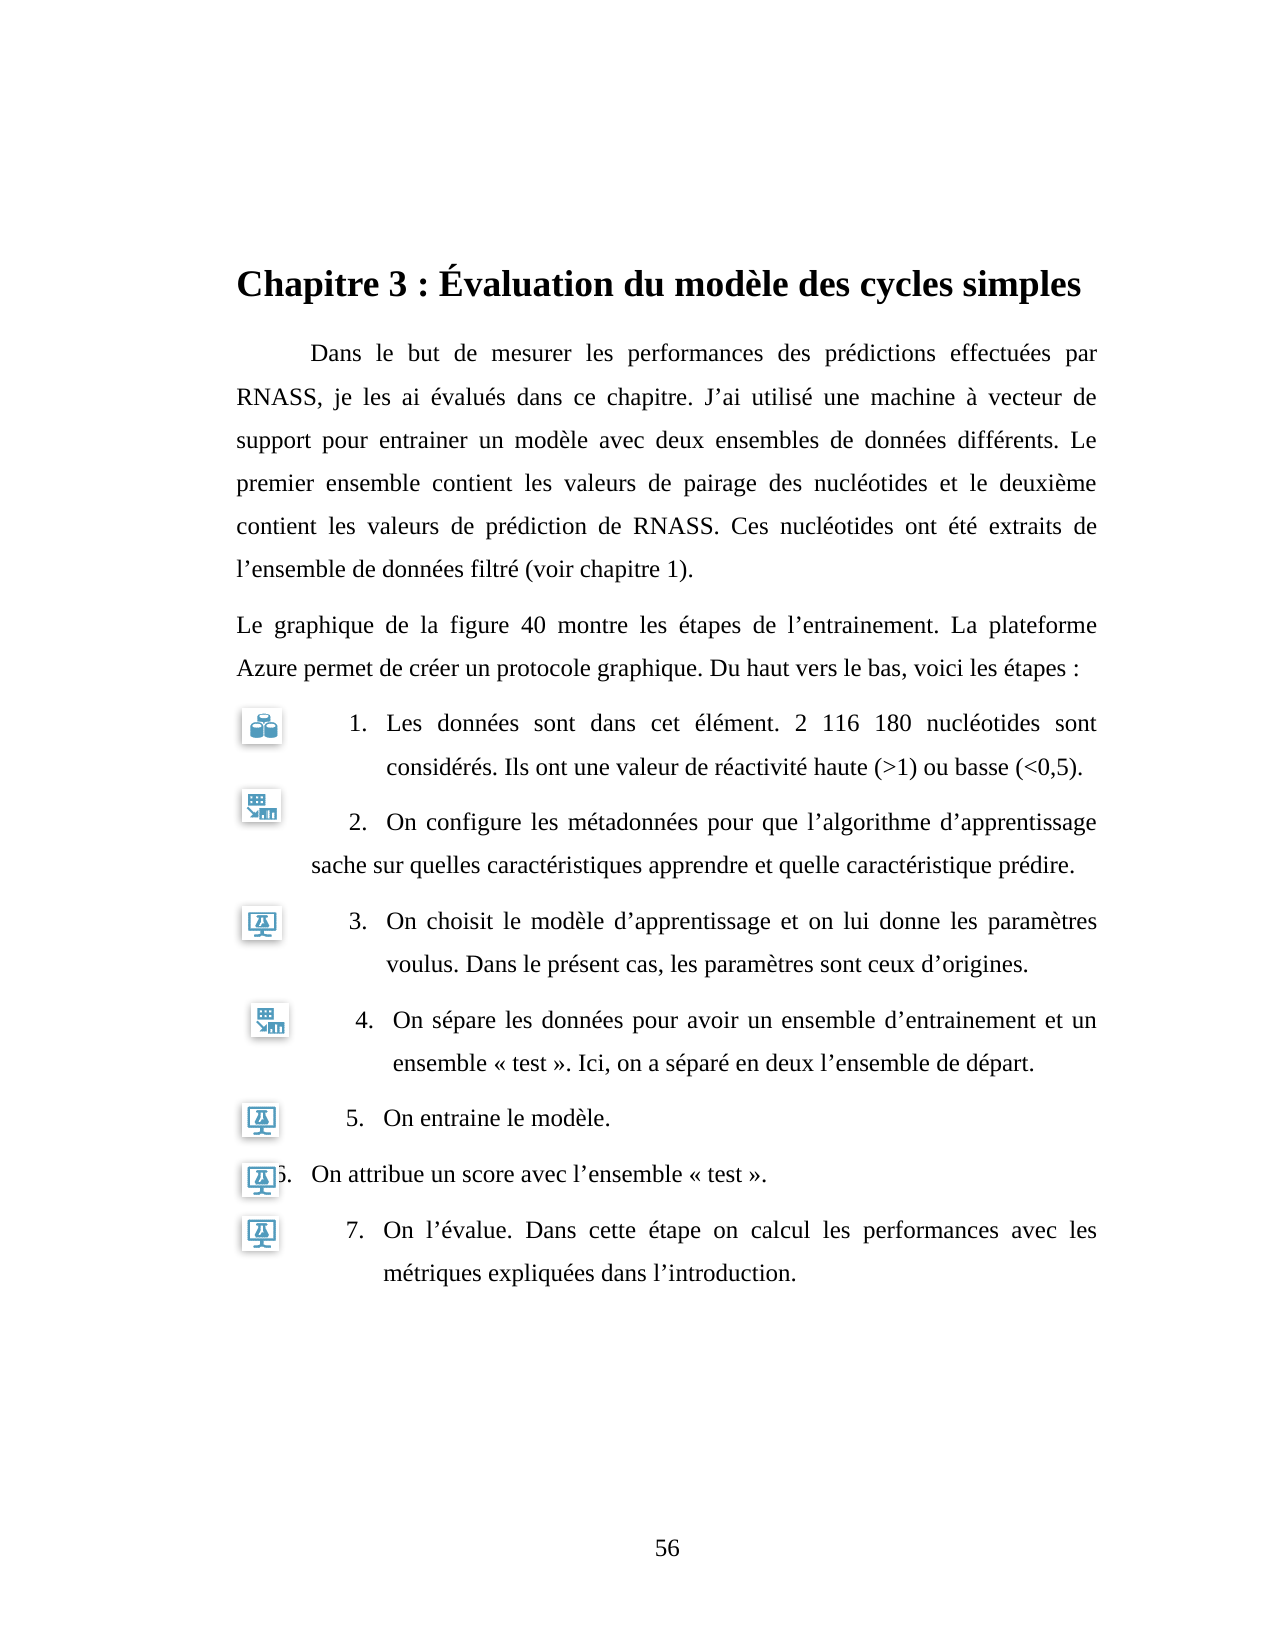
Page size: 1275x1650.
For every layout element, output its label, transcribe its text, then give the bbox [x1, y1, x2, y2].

list On entraine le modèle. [281, 1103, 1098, 1132]
text Le graphique de la figure 40 montre les étapes de l’entrainement. La plateforme Azure permet de créer un protocole graphique. Du haut vers le bas, voici les étapes : [236, 610, 1098, 682]
picture [243, 1217, 278, 1250]
picture [243, 907, 281, 939]
list On l’évalue. Dans cette étape on calcul les performances avec les métriques expliquées dans l’introduction. [274, 1215, 1098, 1287]
list On sépare les données pour avoir un ensemble d’entrainement et un ensemble « test ». Ici, on a séparé en deux l’ensemble de départ. [274, 1005, 1098, 1077]
subtitle Chapitre 3 : Évaluation du modèle des cycles simples [236, 261, 1098, 304]
picture [243, 790, 280, 821]
picture [243, 709, 281, 743]
list On configure les métadonnées pour que l’algorithme d’apprentissage sache sur quelles caractéristiques apprendre et quelle caractéristique prédire. [274, 807, 1098, 879]
picture [243, 1104, 278, 1136]
picture [243, 1164, 278, 1196]
picture [252, 1004, 288, 1036]
text Dans le but de mesurer les performances des prédictions effectuées par RNASS, je les ai évalués dans ce chapitre. J’ai utilisé une machine à vecteur de support pour entrainer un modèle avec deux ensembles de données différents. Le premier ensemble contient les valeurs de pairage des nucléotides et le deuxième contient les valeurs de prédiction de RNASS. Ces nucléotides ont été extraits de l’ensemble de données filtré (voir chapitre 1). [236, 338, 1098, 583]
list On choisit le modèle d’apprentissage et on lui donne les paramètres voulus. Dans le présent cas, les paramètres sont ceux d’origines. [274, 906, 1098, 978]
list On attribue un score avec l’ensemble « test ». [274, 1159, 1098, 1188]
list Les données sont dans cet élément. 2 116 180 nucléotides sont considérés. Ils ont une valeur de réactivité haute (>1) ou basse (<0,5). [274, 708, 1098, 780]
